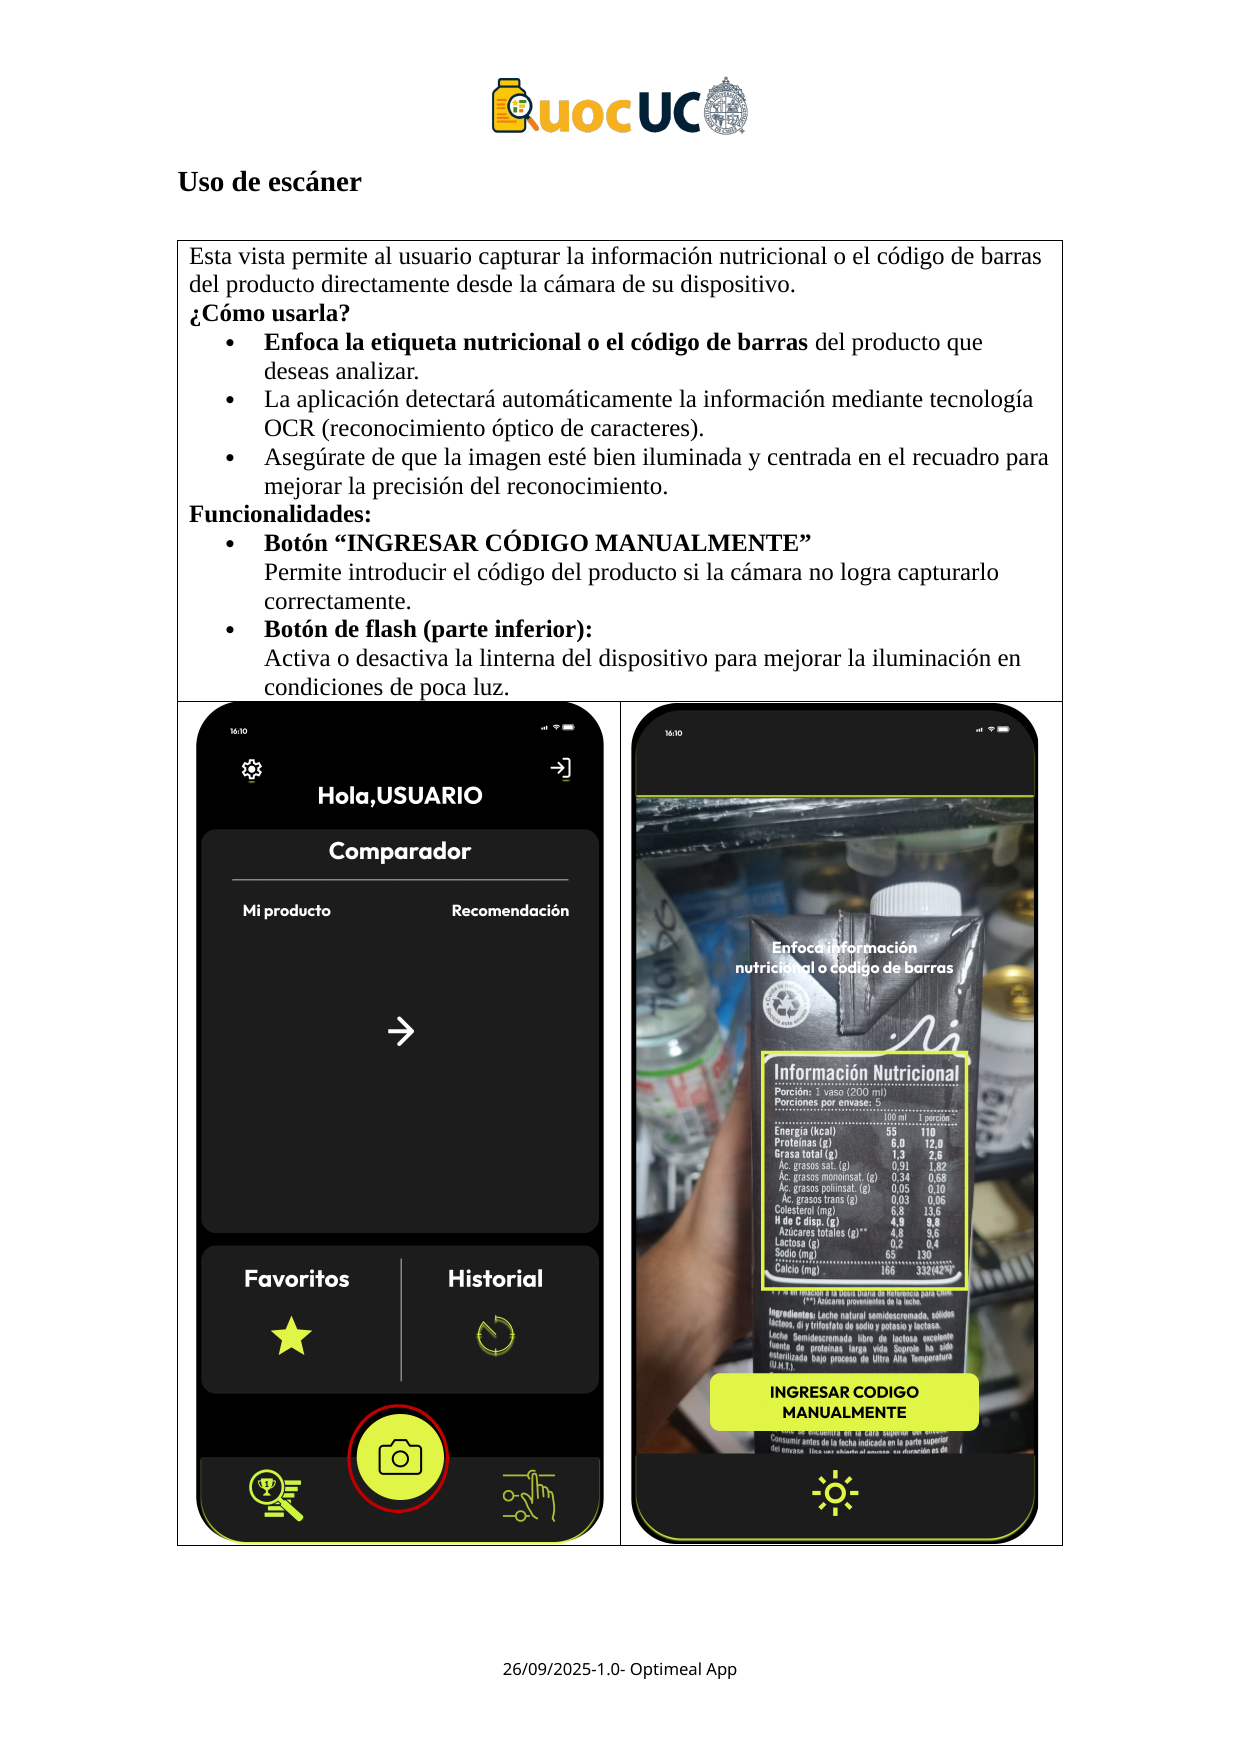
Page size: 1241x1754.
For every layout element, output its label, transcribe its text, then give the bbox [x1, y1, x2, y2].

picture [188, 701, 604, 1546]
table_cell [604, 702, 620, 1545]
picture [631, 703, 1039, 1544]
picture [491, 73, 749, 138]
table_cell [178, 702, 188, 1545]
table_header Esta vista permite al usuario capturar la información nutricional o el código de barras del producto directamente desde la cámara de su dispositivo. ¿Cómo usarla? Enfoca la etiqueta nutricional o el código de barras del producto que deseas analizar. La aplicación detectará automáticamente la información mediante tecnología OCR (reconocimiento óptico de caracteres). Asegúrate de que la imagen esté bien iluminada y centrada en el recuadro para mejorar la precisión del reconocimiento. Funcionalidades: Botón “INGRESAR CÓDIGO MANUALMENTE” Permite introducir el código del producto si la cámara no logra capturarlo correctamente. Botón de flash (parte inferior): Activa o desactiva la linterna del dispositivo para mejorar la iluminación en condiciones de poca luz. [178, 241, 1062, 701]
table_cell [621, 702, 1062, 1545]
subtitle Uso de escáner [177, 164, 1063, 198]
